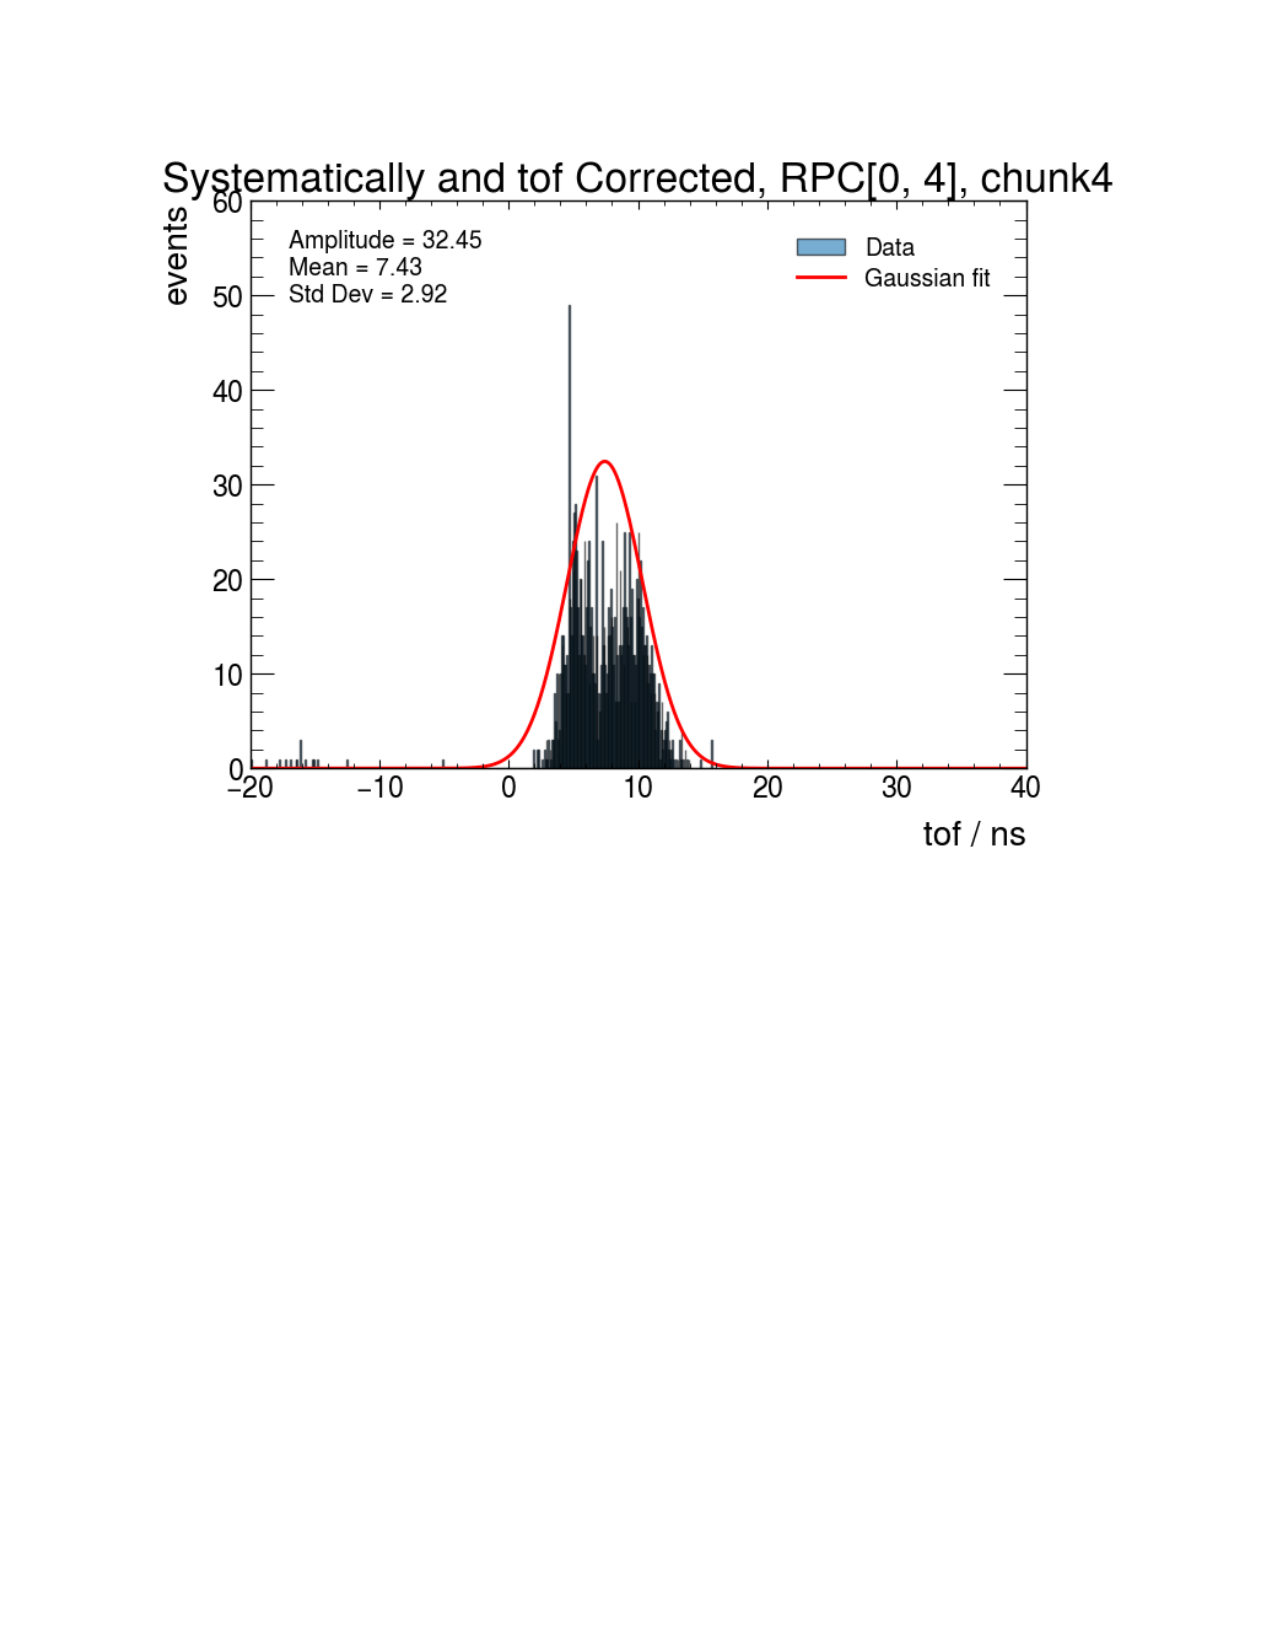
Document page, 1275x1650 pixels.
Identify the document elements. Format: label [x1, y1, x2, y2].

picture [150, 150, 1125, 864]
